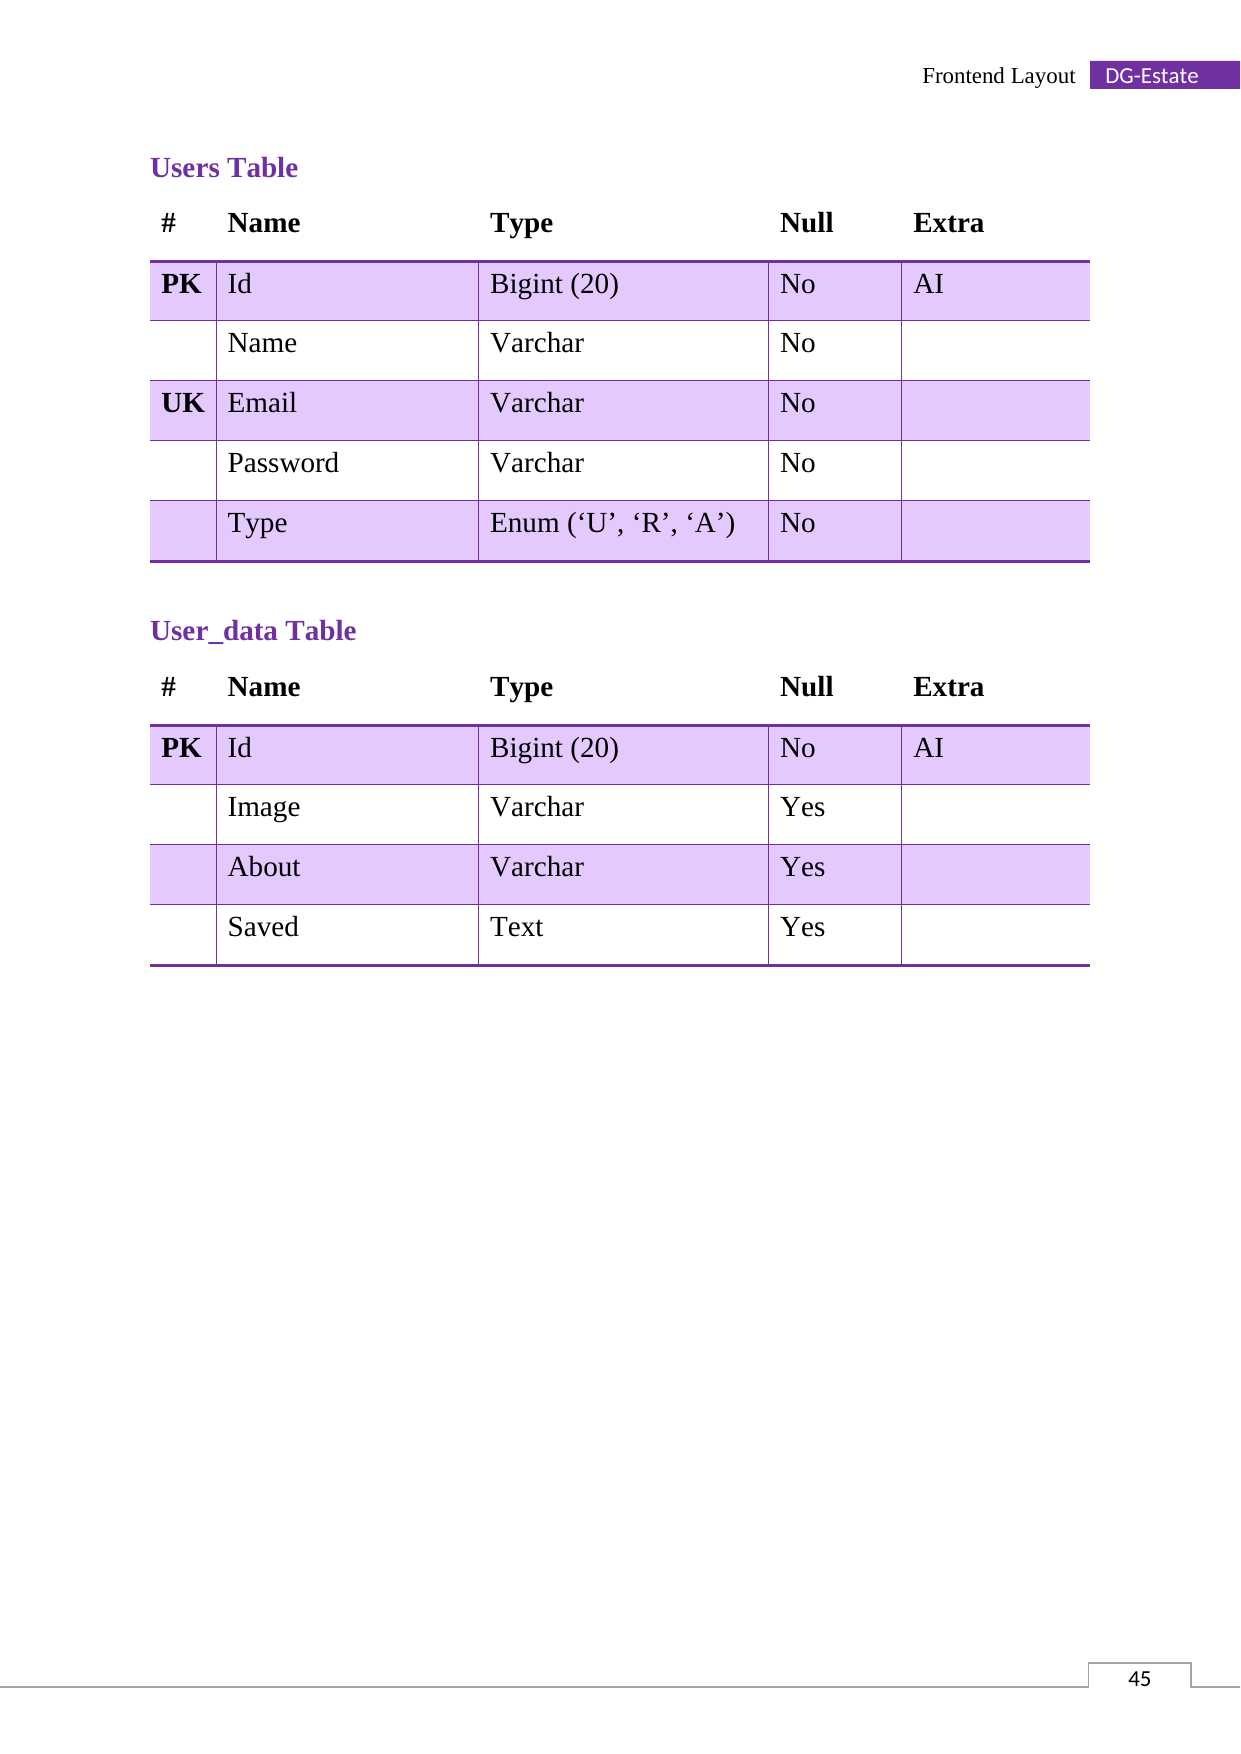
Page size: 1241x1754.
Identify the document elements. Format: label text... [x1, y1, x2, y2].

table_cell [150, 845, 216, 904]
title User_data Table [150, 613, 1090, 647]
table_cell Type [217, 501, 478, 560]
table_cell [902, 785, 1090, 844]
table_cell [902, 441, 1090, 500]
table_cell Id [217, 263, 478, 320]
table_cell AI [902, 727, 1090, 784]
title Users Table [150, 150, 1090, 183]
table_cell Bigint (20) [479, 263, 768, 320]
table_cell Saved [217, 905, 478, 964]
table_header Null [769, 664, 902, 724]
table_cell Varchar [479, 321, 768, 380]
table_cell Password [217, 441, 478, 500]
table_cell Image [217, 785, 478, 844]
table_cell PK [150, 263, 216, 320]
table_cell AI [902, 263, 1090, 320]
table_header Type [479, 200, 769, 260]
table_cell [150, 441, 216, 500]
table_header Name [216, 664, 479, 724]
table_cell [150, 501, 216, 560]
table_cell [902, 381, 1090, 440]
table_cell No [769, 501, 901, 560]
table_header # [150, 664, 216, 724]
table_header Name [216, 200, 479, 260]
table_cell Yes [769, 785, 901, 844]
table_cell No [769, 441, 901, 500]
table_cell Id [217, 727, 478, 784]
table_cell [902, 905, 1090, 964]
table_cell Text [479, 905, 768, 964]
table_header Null [769, 200, 902, 260]
table_cell Varchar [479, 441, 768, 500]
table_cell [150, 785, 216, 844]
table_cell [150, 905, 216, 964]
table_cell Name [217, 321, 478, 380]
table_cell No [769, 381, 901, 440]
table_cell [902, 845, 1090, 904]
table_cell No [769, 321, 901, 380]
table_header # [150, 200, 216, 260]
table_cell No [769, 263, 901, 320]
table_cell [150, 321, 216, 380]
table_header Type [479, 664, 769, 724]
table_cell PK [150, 727, 216, 784]
table_header Extra [902, 664, 1090, 724]
table_header Extra [902, 200, 1090, 260]
table_cell Enum (‘U’, ‘R’, ‘A’) [479, 501, 768, 560]
table_cell Yes [769, 845, 901, 904]
table_cell Varchar [479, 845, 768, 904]
table_cell [902, 501, 1090, 560]
table_cell Varchar [479, 785, 768, 844]
table_cell About [217, 845, 478, 904]
table_cell No [769, 727, 901, 784]
table_cell [902, 321, 1090, 380]
table_cell Yes [769, 905, 901, 964]
table_cell Varchar [479, 381, 768, 440]
table_cell Bigint (20) [479, 727, 768, 784]
table_cell Email [217, 381, 478, 440]
table_cell UK [150, 381, 216, 440]
